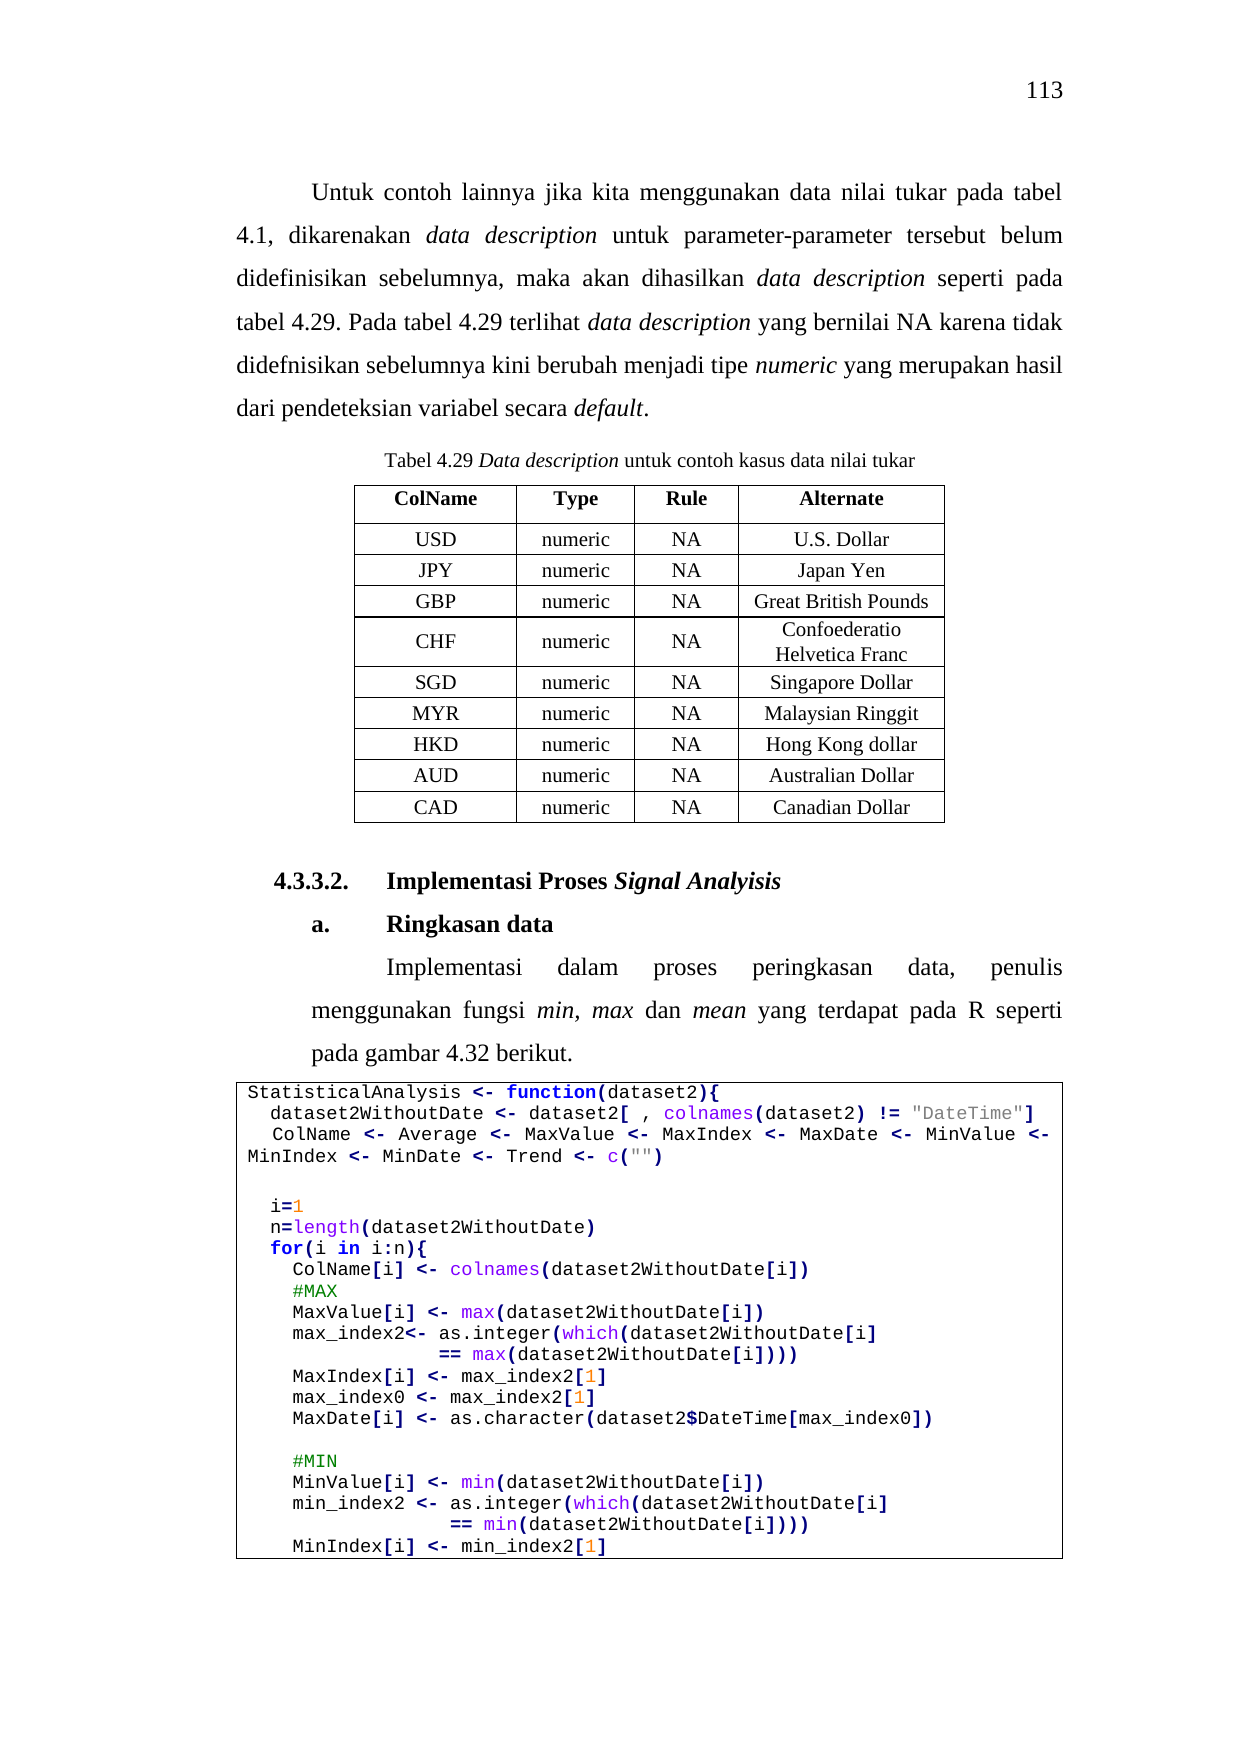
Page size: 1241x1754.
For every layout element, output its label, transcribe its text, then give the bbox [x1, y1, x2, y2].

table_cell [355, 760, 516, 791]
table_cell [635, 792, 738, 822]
list Ringkasan data [311, 909, 1063, 938]
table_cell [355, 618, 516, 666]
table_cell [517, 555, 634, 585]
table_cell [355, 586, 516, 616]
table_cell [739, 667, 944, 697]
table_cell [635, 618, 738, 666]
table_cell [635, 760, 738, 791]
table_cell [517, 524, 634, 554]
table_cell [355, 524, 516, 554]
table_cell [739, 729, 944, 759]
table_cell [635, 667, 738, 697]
text Implementasi dalam proses peringkasan data, penulis menggunakan fungsi min, max dan mean yang terdapat pada R seperti pada gambar 4.32 berikut. [311, 952, 1063, 1067]
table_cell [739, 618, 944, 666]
text Untuk contoh lainnya jika kita menggunakan data nilai tukar pada tabel 4.1, dikarenakan data description untuk parameter-parameter tersebut belum didefinisikan sebelumnya, maka akan dihasilkan data description seperti pada tabel 4.29. Pada tabel 4.29 terlihat data description yang bernilai NA karena tidak didefnisikan sebelumnya kini berubah menjadi tipe numeric yang merupakan hasil dari pendeteksian variabel secara default. [236, 177, 1063, 422]
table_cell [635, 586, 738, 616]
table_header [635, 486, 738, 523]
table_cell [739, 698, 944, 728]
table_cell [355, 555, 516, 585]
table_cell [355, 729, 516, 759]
list Implementasi Proses Signal Analyisis [274, 866, 1063, 895]
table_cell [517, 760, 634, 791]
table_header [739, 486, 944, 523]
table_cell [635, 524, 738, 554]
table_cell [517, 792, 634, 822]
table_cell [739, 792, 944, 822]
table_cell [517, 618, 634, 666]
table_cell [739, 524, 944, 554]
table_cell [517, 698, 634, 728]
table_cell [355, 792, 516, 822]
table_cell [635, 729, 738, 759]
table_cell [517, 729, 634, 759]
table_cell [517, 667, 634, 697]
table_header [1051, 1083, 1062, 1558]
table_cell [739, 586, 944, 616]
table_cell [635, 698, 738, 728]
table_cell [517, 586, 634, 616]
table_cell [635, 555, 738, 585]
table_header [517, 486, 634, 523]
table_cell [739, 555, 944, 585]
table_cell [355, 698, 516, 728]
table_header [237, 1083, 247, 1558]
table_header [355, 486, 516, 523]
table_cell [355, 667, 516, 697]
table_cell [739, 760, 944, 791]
